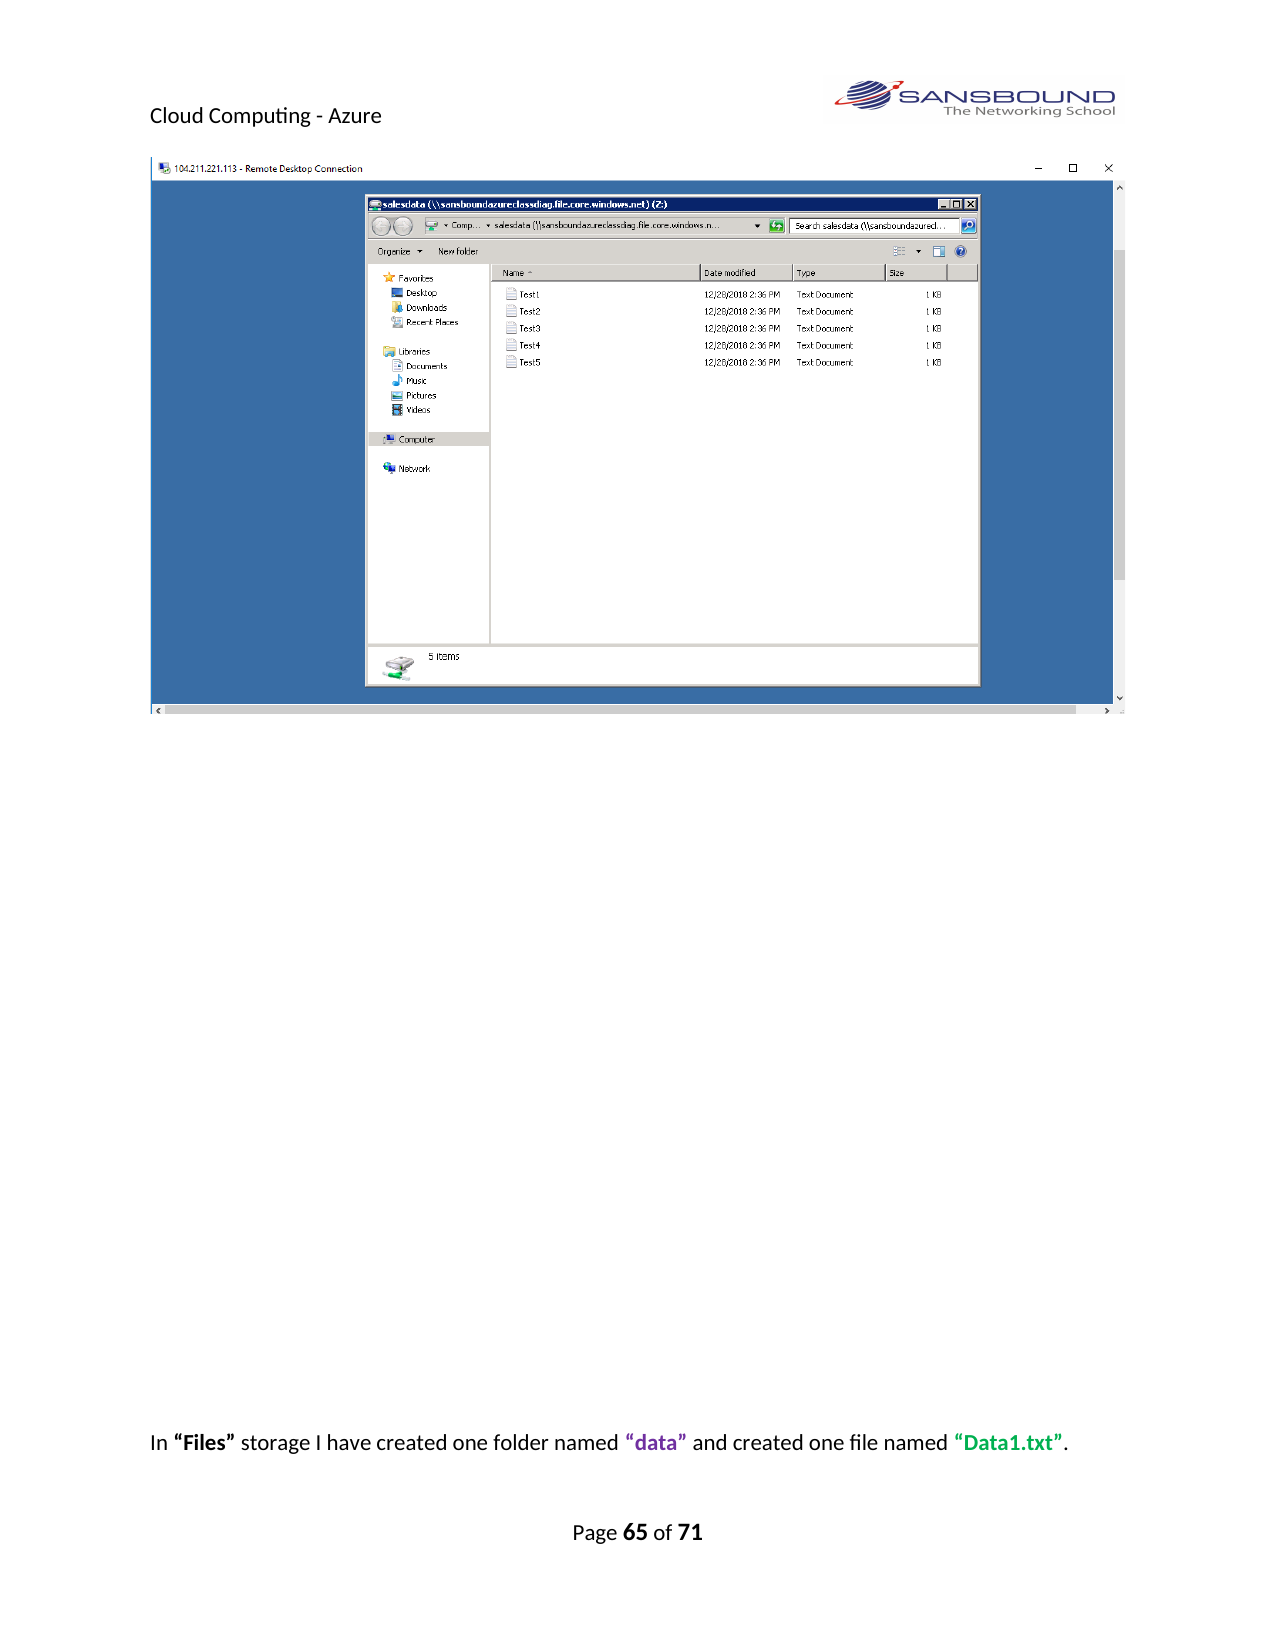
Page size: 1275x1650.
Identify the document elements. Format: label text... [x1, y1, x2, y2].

picture [150, 157, 1125, 714]
picture [823, 75, 1125, 124]
text In “Files” storage I have created one folder named “data” and created one file named “Data1.txt”. [150, 1428, 1125, 1456]
